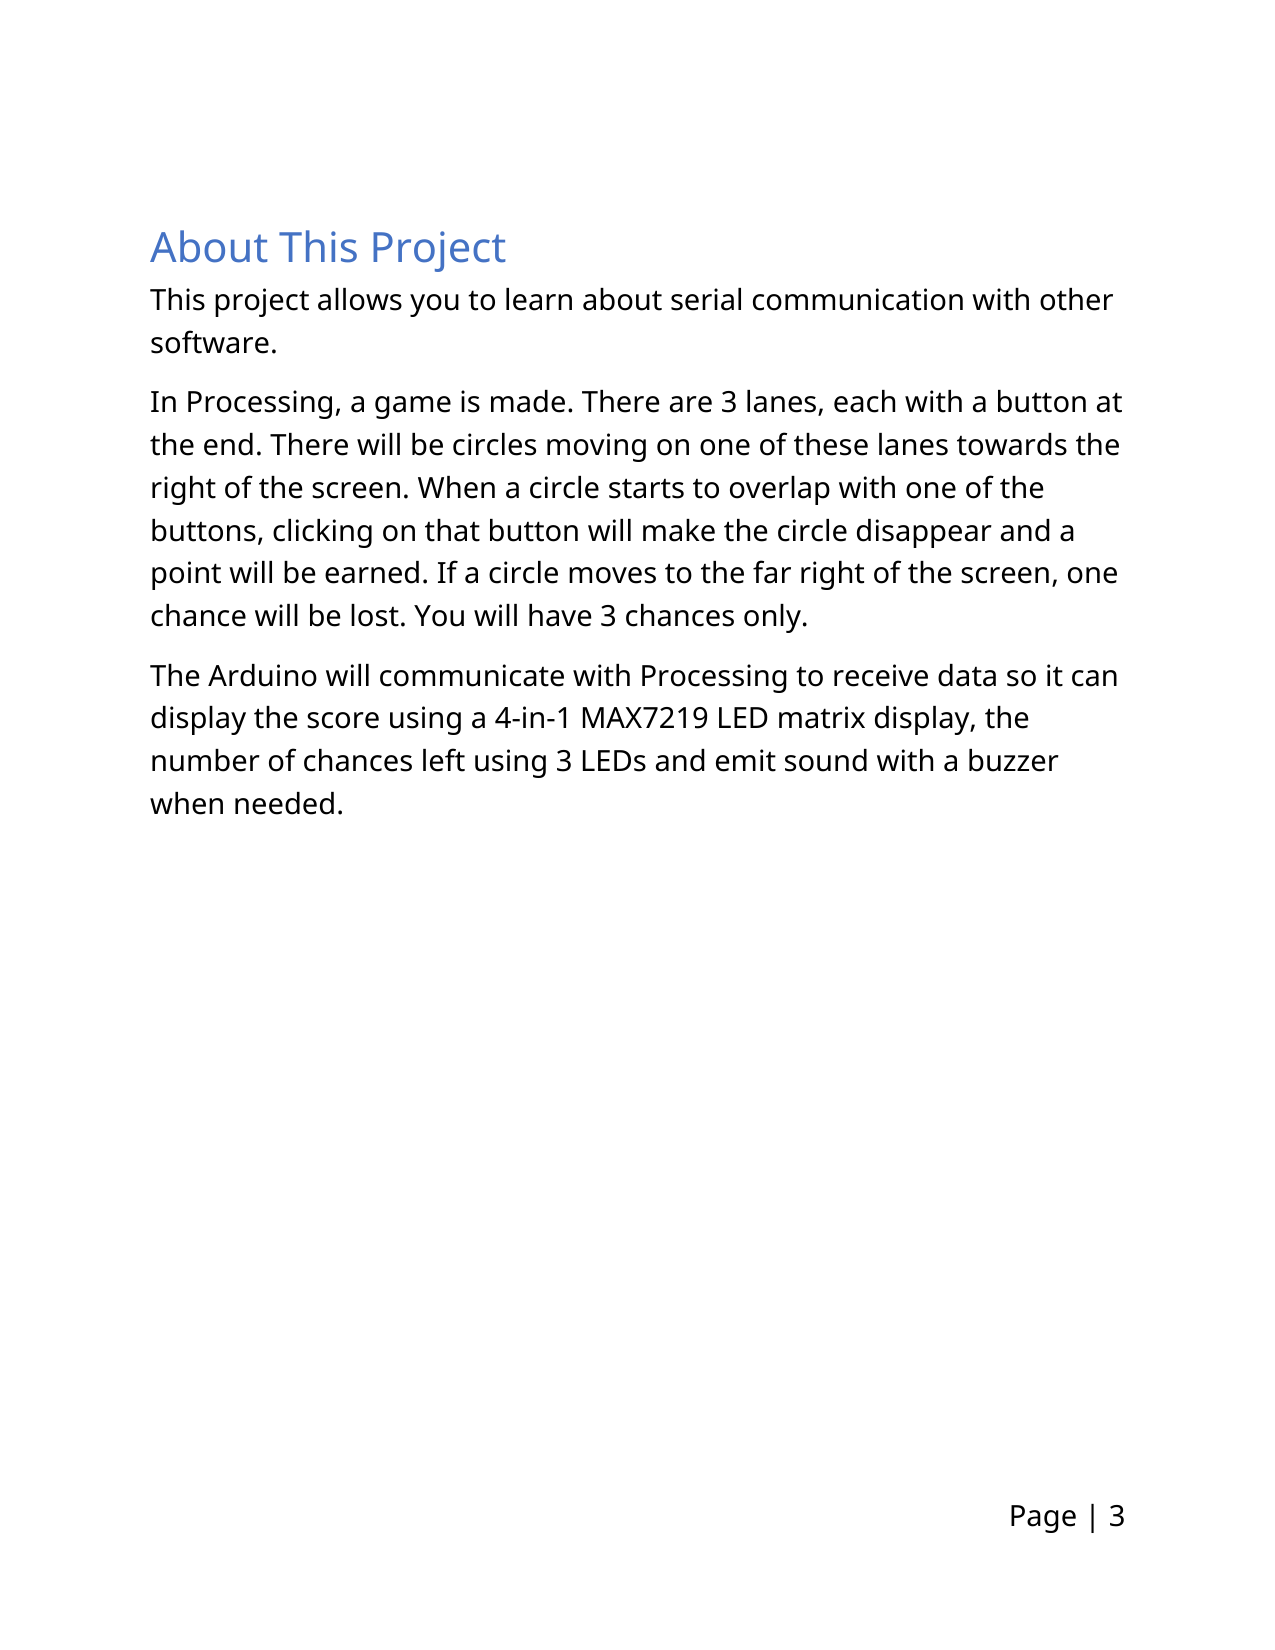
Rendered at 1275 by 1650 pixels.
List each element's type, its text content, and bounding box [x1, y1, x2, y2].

subtitle About This Project [150, 218, 1125, 274]
text The Arduino will communicate with Processing to receive data so it can display the score using a 4-in-1 MAX7219 LED matrix display, the number of chances left using 3 LEDs and emit sound with a buzzer when needed. [150, 655, 1125, 823]
text In Processing, a game is made. There are 3 lanes, each with a button at the end. There will be circles moving on one of these lanes towards the right of the screen. When a circle starts to overlap with one of the buttons, clicking on that button will make the circle disappear and a point will be earned. If a circle moves to the far right of the screen, one chance will be lost. You will have 3 chances only. [150, 381, 1125, 635]
text This project allows you to learn about serial communication with other software. [150, 279, 1125, 362]
